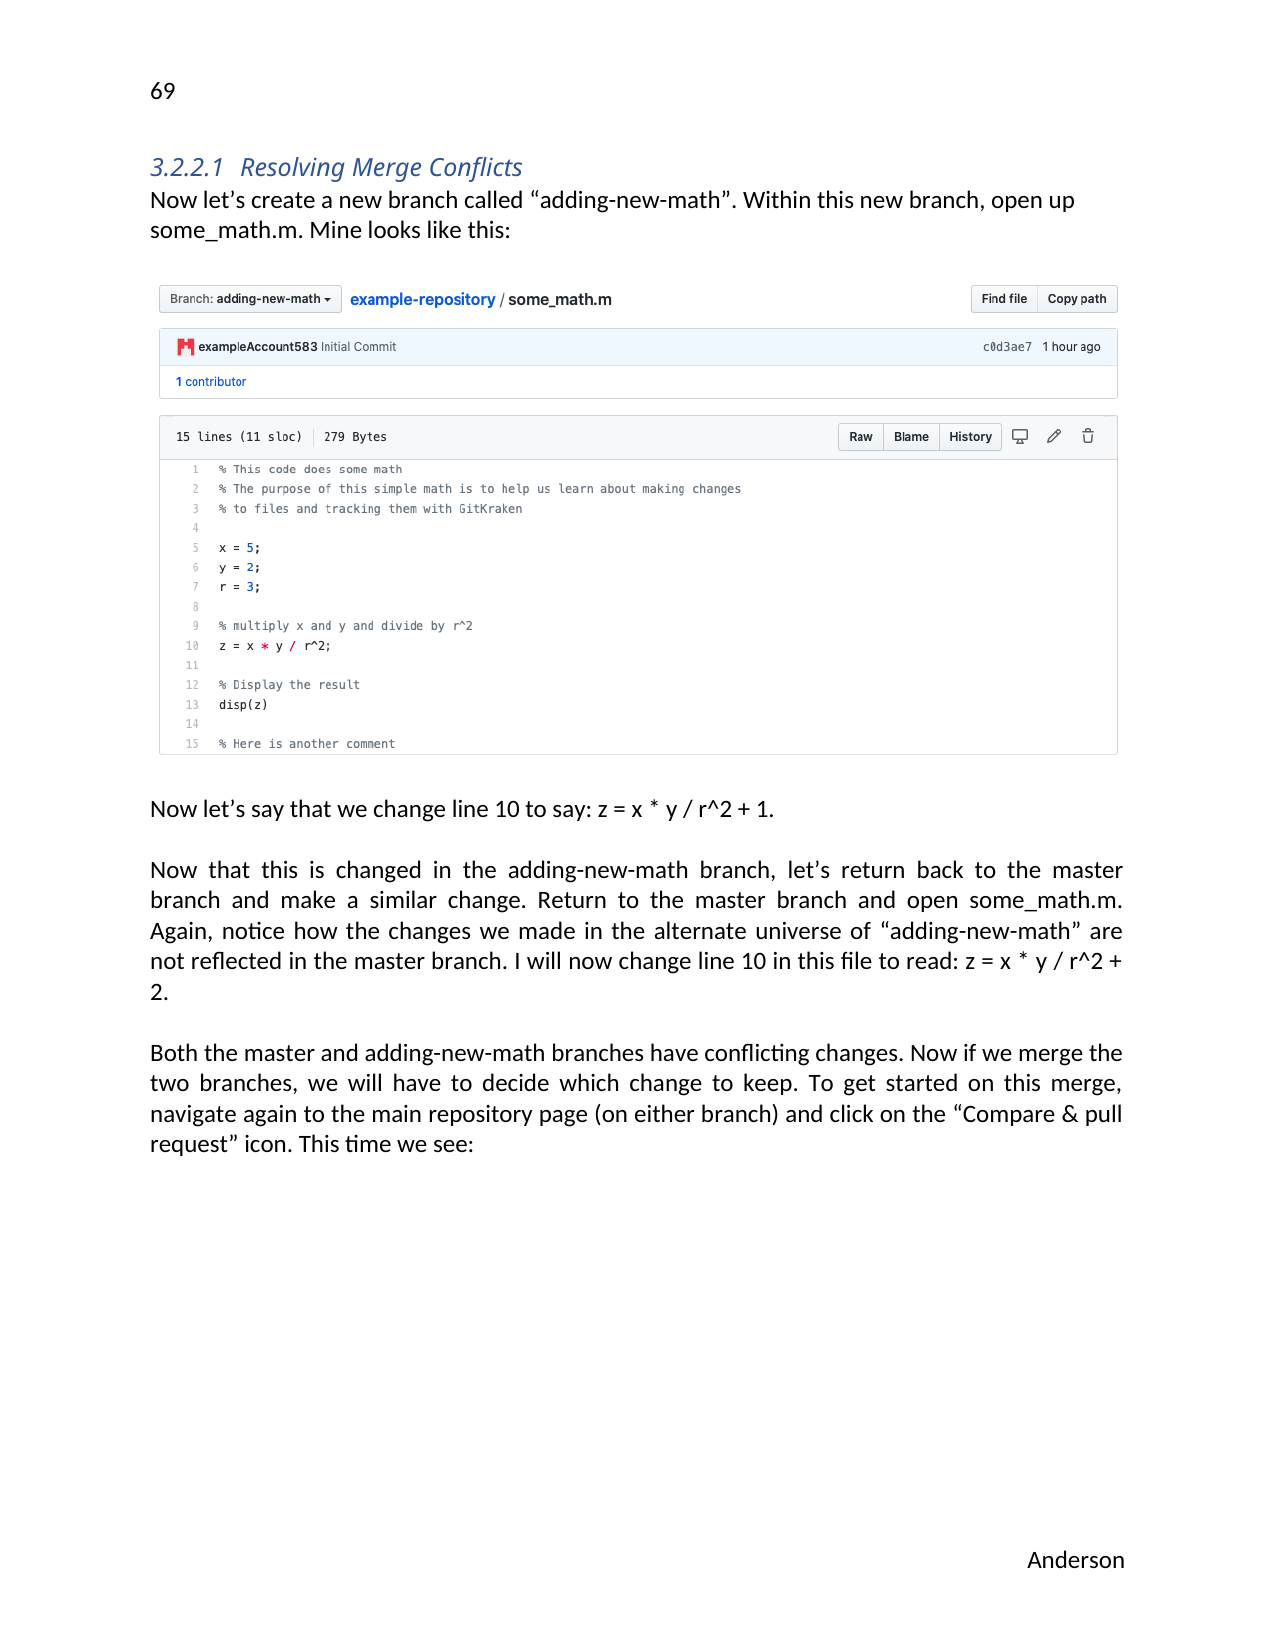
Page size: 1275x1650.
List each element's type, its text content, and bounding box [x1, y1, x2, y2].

text Now let’s say that we change line 10 to say: z = x * y / r^2 + 1. [150, 793, 1125, 823]
text Now that this is changed in the adding-new-math branch, let’s return back to the master branch and make a similar change. Return to the master branch and open some_math.m. Again, notice how the changes we made in the alternate universe of “adding-new-math” are not reflected in the master branch. I will now change line 10 in this file to read: z = x * y / r^2 + 2. [150, 854, 1125, 1006]
text Both the master and adding-new-math branches have conflicting changes. Now if we merge the two branches, we will have to decide which change to keep. To get started on this merge, navigate again to the main repository page (on either branch) and click on the “Compare & pull request” icon. This time we see: [150, 1037, 1125, 1159]
picture [150, 275, 1125, 763]
subtitle Resolving Merge Conflicts [150, 150, 1125, 184]
text Now let’s create a new branch called “adding-new-math”. Within this new branch, open up some_math.m. Mine looks like this: [150, 184, 1125, 245]
